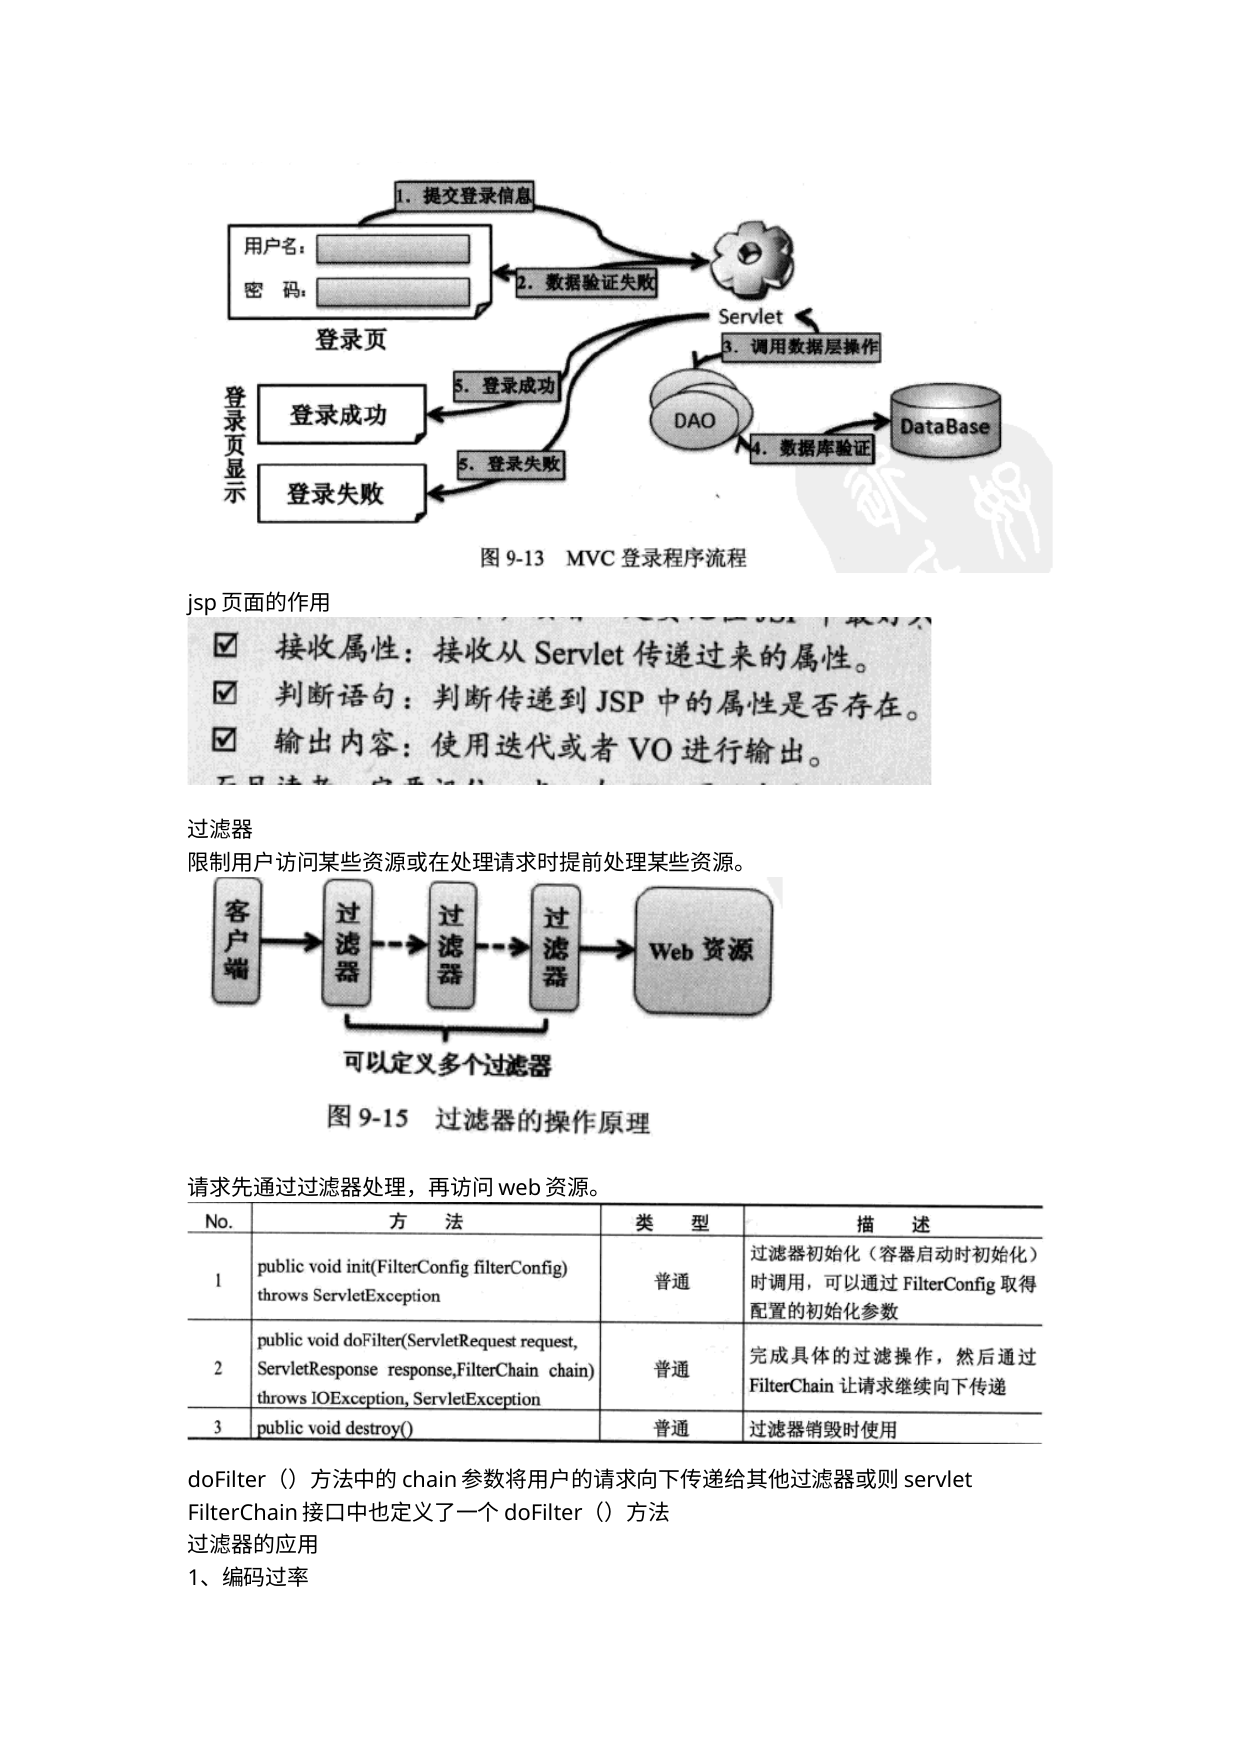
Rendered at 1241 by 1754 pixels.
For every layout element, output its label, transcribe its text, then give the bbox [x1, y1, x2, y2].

text 1、编码过率 [187, 1559, 1053, 1592]
picture [187, 617, 932, 785]
text 限制用户访问某些资源或在处理请求时提前处理某些资源。 [187, 844, 1053, 877]
text 请求先通过过滤器处理，再访问web资源。 [187, 1169, 1053, 1202]
text 过滤器的应用 [187, 1527, 1053, 1559]
text doFilter（）方法中的chain参数将用户的请求向下传递给其他过滤器或则servlet [187, 1462, 1053, 1494]
text jsp页面的作用 [187, 584, 1053, 617]
picture [187, 162, 1053, 573]
text 过滤器 [187, 812, 1053, 844]
text FilterChain接口中也定义了一个doFilter（）方法 [187, 1494, 1053, 1527]
picture [187, 1202, 1053, 1444]
picture [187, 877, 783, 1140]
